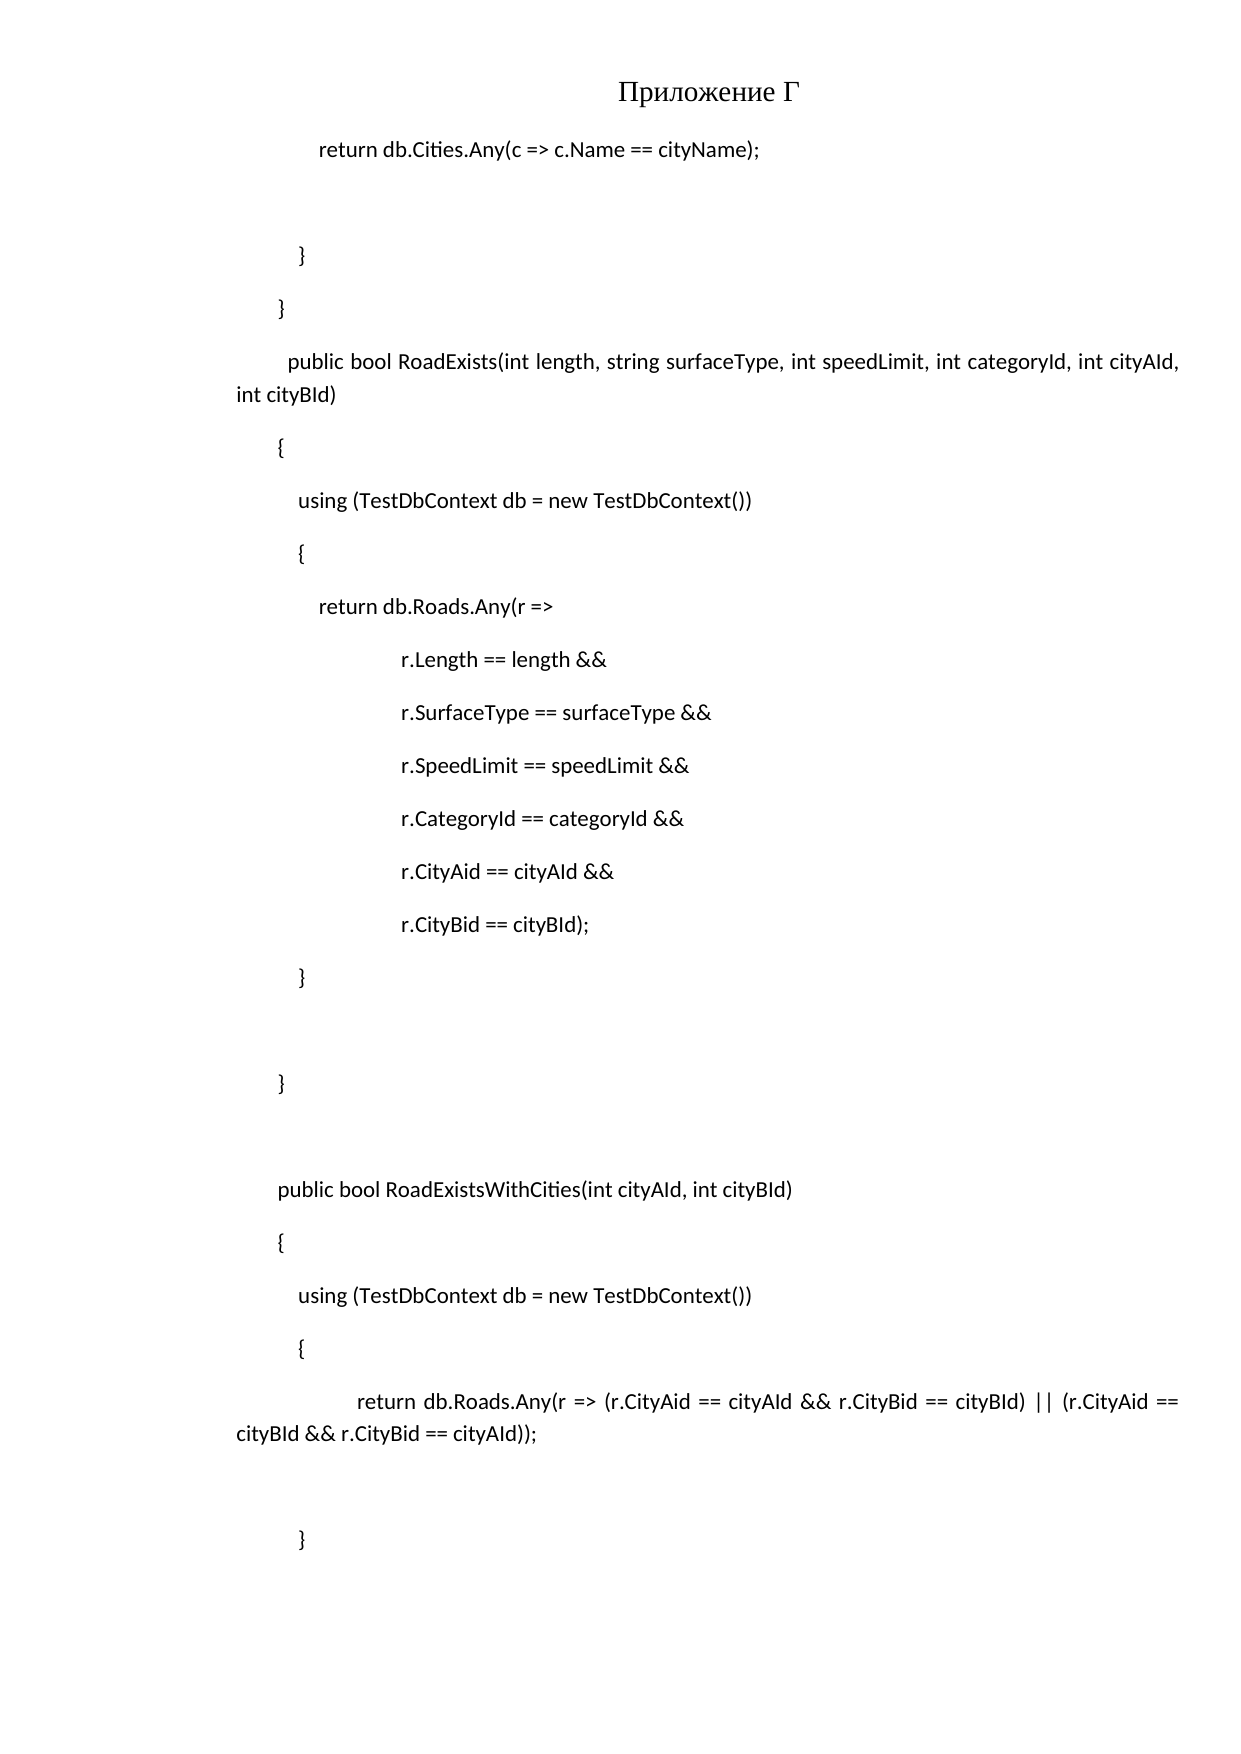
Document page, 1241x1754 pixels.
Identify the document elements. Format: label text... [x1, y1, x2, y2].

text return db.Roads.Any(r => [236, 592, 1181, 620]
text { [236, 1228, 1181, 1256]
text using (TestDbContext db = new TestDbContext()) [236, 486, 1181, 514]
text public bool RoadExists(int length, string surfaceType, int speedLimit, int categoryId, int cityAId, int cityBId) [236, 347, 1181, 408]
text { [236, 433, 1181, 461]
text r.SpeedLimit == speedLimit && [236, 751, 1181, 779]
text } [236, 241, 1181, 269]
text r.SurfaceType == surfaceType && [236, 698, 1181, 726]
text } [236, 1525, 1181, 1553]
text { [236, 539, 1181, 567]
text public bool RoadExistsWithCities(int cityAId, int cityBId) [236, 1175, 1181, 1203]
text } [236, 294, 1181, 322]
text return db.Roads.Any(r => (r.CityAid == cityAId && r.CityBid == cityBId) || (r.CityAid == cityBId && r.CityBid == cityAId)); [236, 1387, 1181, 1447]
text r.CityAid == cityAId && [236, 857, 1181, 885]
text } [236, 963, 1181, 991]
text { [236, 1334, 1181, 1362]
text r.Length == length && [236, 645, 1181, 673]
text return db.Cities.Any(c => c.Name == cityName); [236, 135, 1181, 163]
text r.CityBid == cityBId); [236, 910, 1181, 938]
text } [236, 1069, 1181, 1097]
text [236, 1281, 1181, 1309]
text r.CategoryId == categoryId && [236, 804, 1181, 832]
